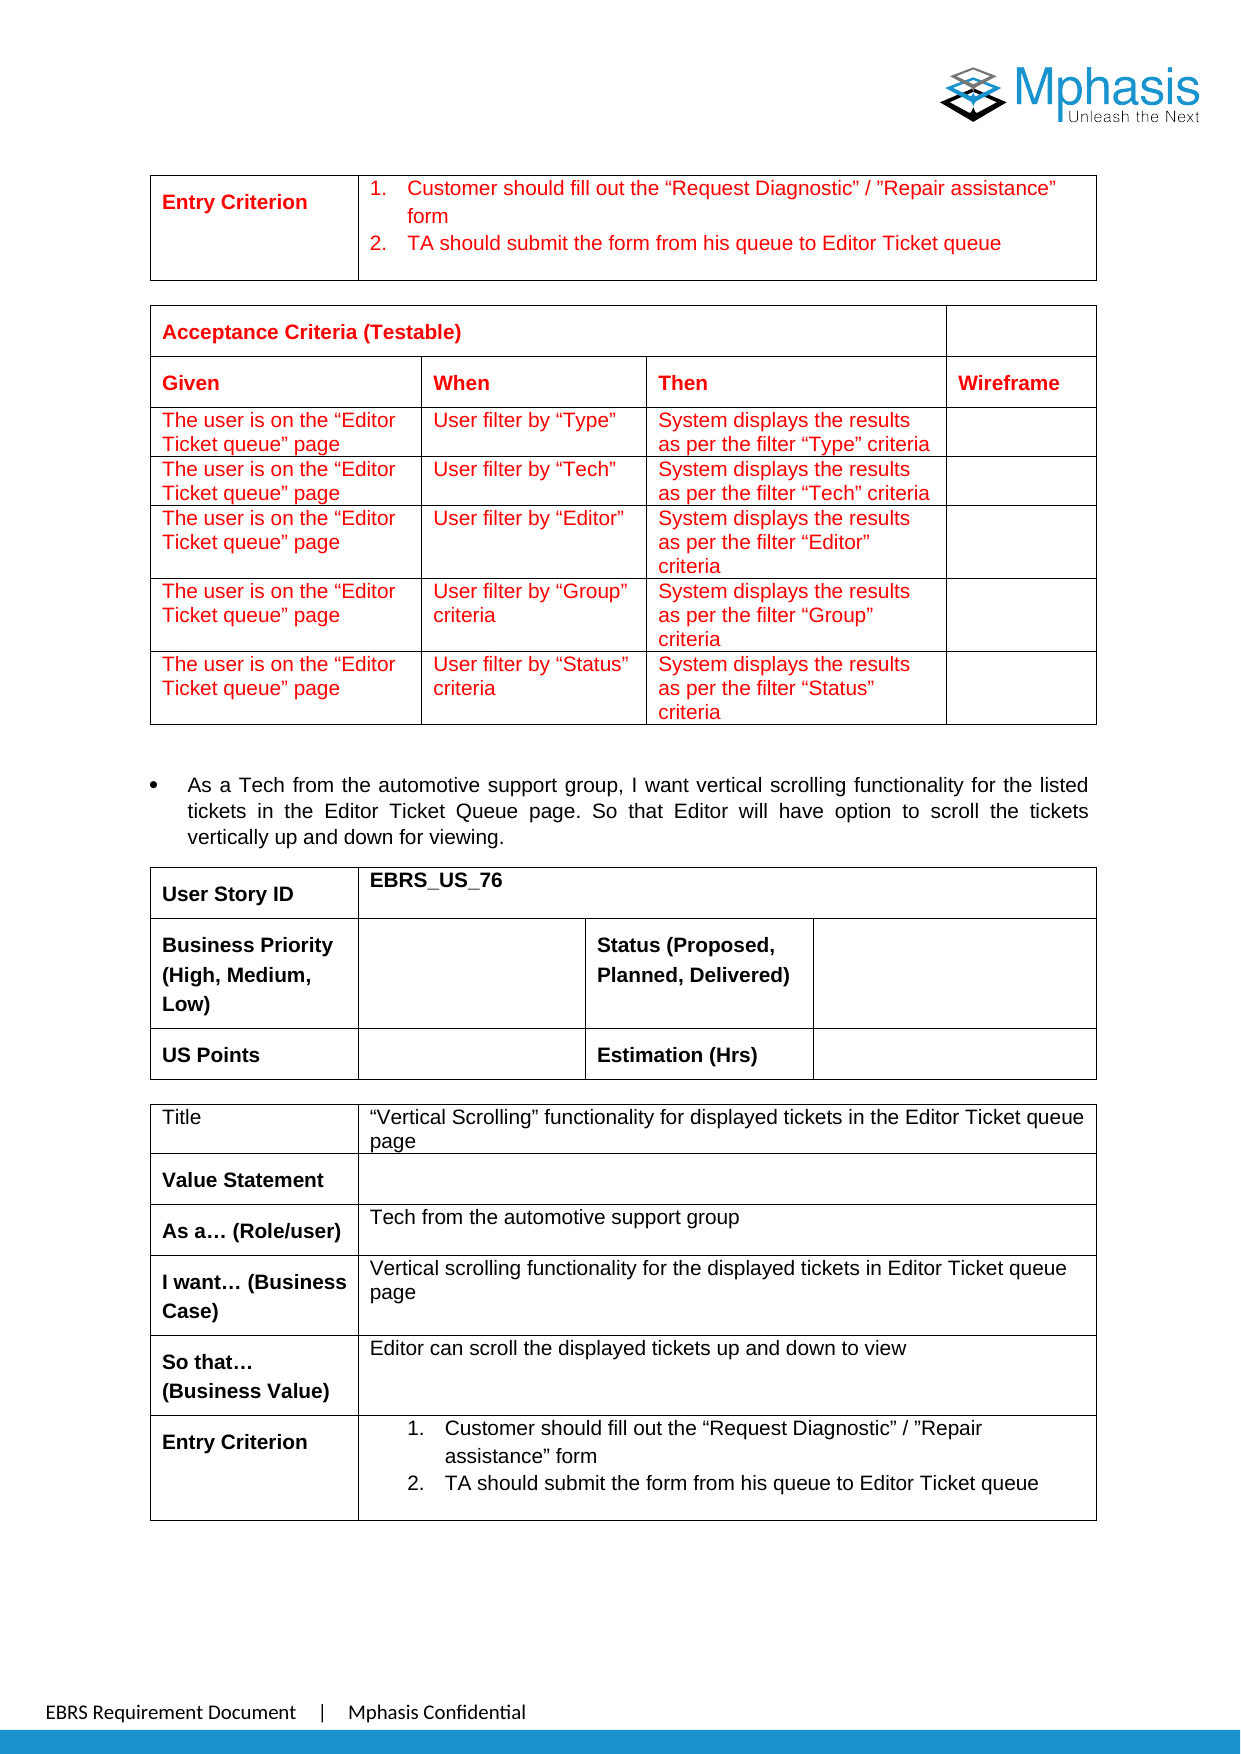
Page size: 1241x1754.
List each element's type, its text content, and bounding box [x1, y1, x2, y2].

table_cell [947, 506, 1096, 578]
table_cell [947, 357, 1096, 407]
picture [926, 51, 1213, 139]
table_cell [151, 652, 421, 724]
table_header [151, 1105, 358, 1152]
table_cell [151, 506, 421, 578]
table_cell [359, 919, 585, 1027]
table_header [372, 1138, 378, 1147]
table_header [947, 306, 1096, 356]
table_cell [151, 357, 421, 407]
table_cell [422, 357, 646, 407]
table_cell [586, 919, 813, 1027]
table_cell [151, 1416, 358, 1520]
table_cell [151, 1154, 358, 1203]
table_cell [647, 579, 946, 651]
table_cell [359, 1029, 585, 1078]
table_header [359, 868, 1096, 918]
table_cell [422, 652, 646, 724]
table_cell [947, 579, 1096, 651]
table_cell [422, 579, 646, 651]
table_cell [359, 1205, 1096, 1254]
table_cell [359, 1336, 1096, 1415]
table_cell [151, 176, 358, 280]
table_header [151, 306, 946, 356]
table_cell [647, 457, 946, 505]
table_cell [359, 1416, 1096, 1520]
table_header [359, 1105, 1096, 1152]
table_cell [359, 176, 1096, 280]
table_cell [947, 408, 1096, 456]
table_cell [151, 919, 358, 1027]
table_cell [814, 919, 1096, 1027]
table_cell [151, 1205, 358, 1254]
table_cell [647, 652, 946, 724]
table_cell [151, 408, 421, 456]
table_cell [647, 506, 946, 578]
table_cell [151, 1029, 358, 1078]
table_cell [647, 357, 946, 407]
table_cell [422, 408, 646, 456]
list As a Tech from the automotive support group, I want vertical scrolling functionality for the listed tickets in the Editor Ticket Queue page. So that Editor will have option to scroll the tickets vertically up and down for viewing. [150, 773, 1090, 848]
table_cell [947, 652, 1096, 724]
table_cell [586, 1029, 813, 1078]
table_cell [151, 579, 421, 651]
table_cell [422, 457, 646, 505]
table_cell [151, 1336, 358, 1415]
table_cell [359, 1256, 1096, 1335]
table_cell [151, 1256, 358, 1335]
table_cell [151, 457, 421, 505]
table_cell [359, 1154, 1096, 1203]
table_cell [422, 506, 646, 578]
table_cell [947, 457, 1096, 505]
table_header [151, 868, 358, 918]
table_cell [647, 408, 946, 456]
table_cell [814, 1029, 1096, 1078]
